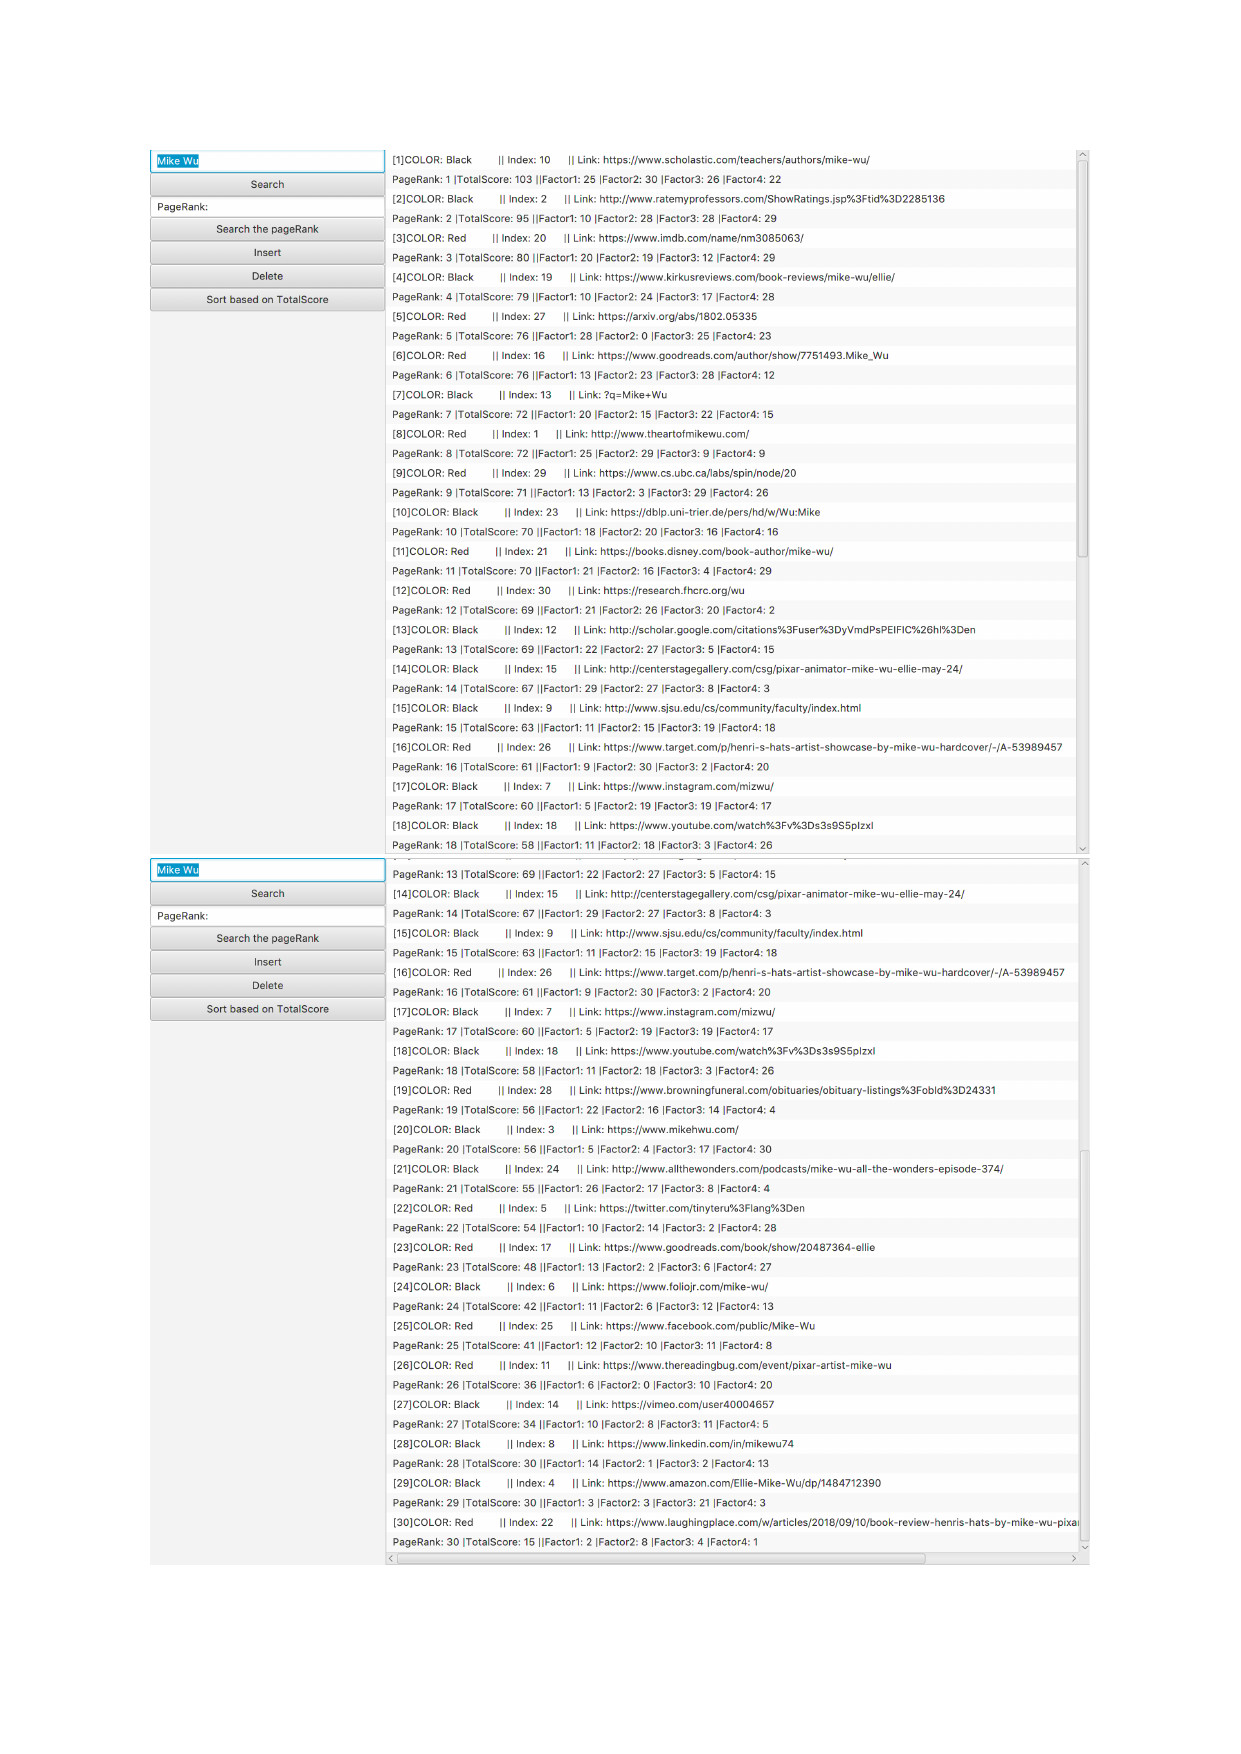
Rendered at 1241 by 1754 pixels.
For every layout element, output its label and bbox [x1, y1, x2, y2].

picture [150, 150, 1090, 854]
picture [150, 858, 1090, 1565]
